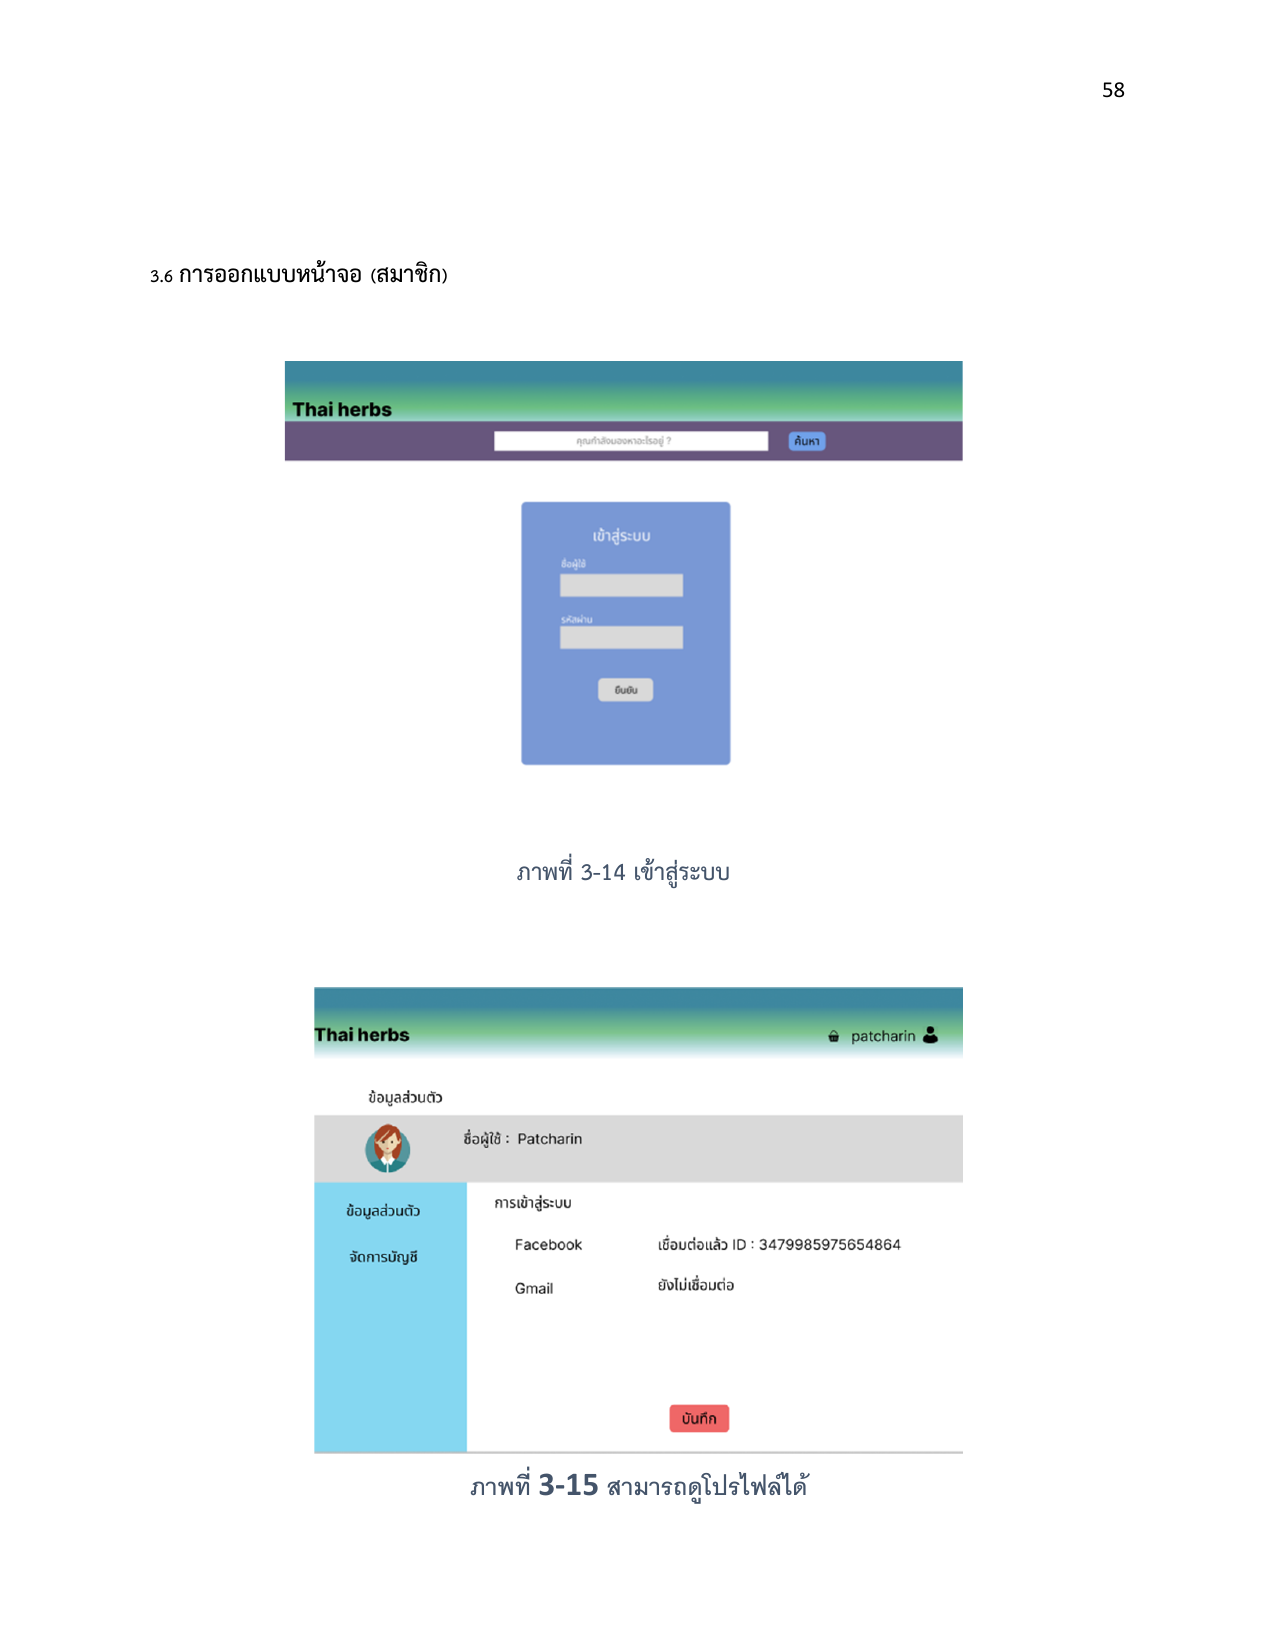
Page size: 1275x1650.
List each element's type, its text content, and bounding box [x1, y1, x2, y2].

picture [314, 987, 963, 1454]
picture [284, 361, 963, 843]
text 3.6 การออกแบบหน้าจอ (สมาชิก) [150, 254, 1125, 297]
